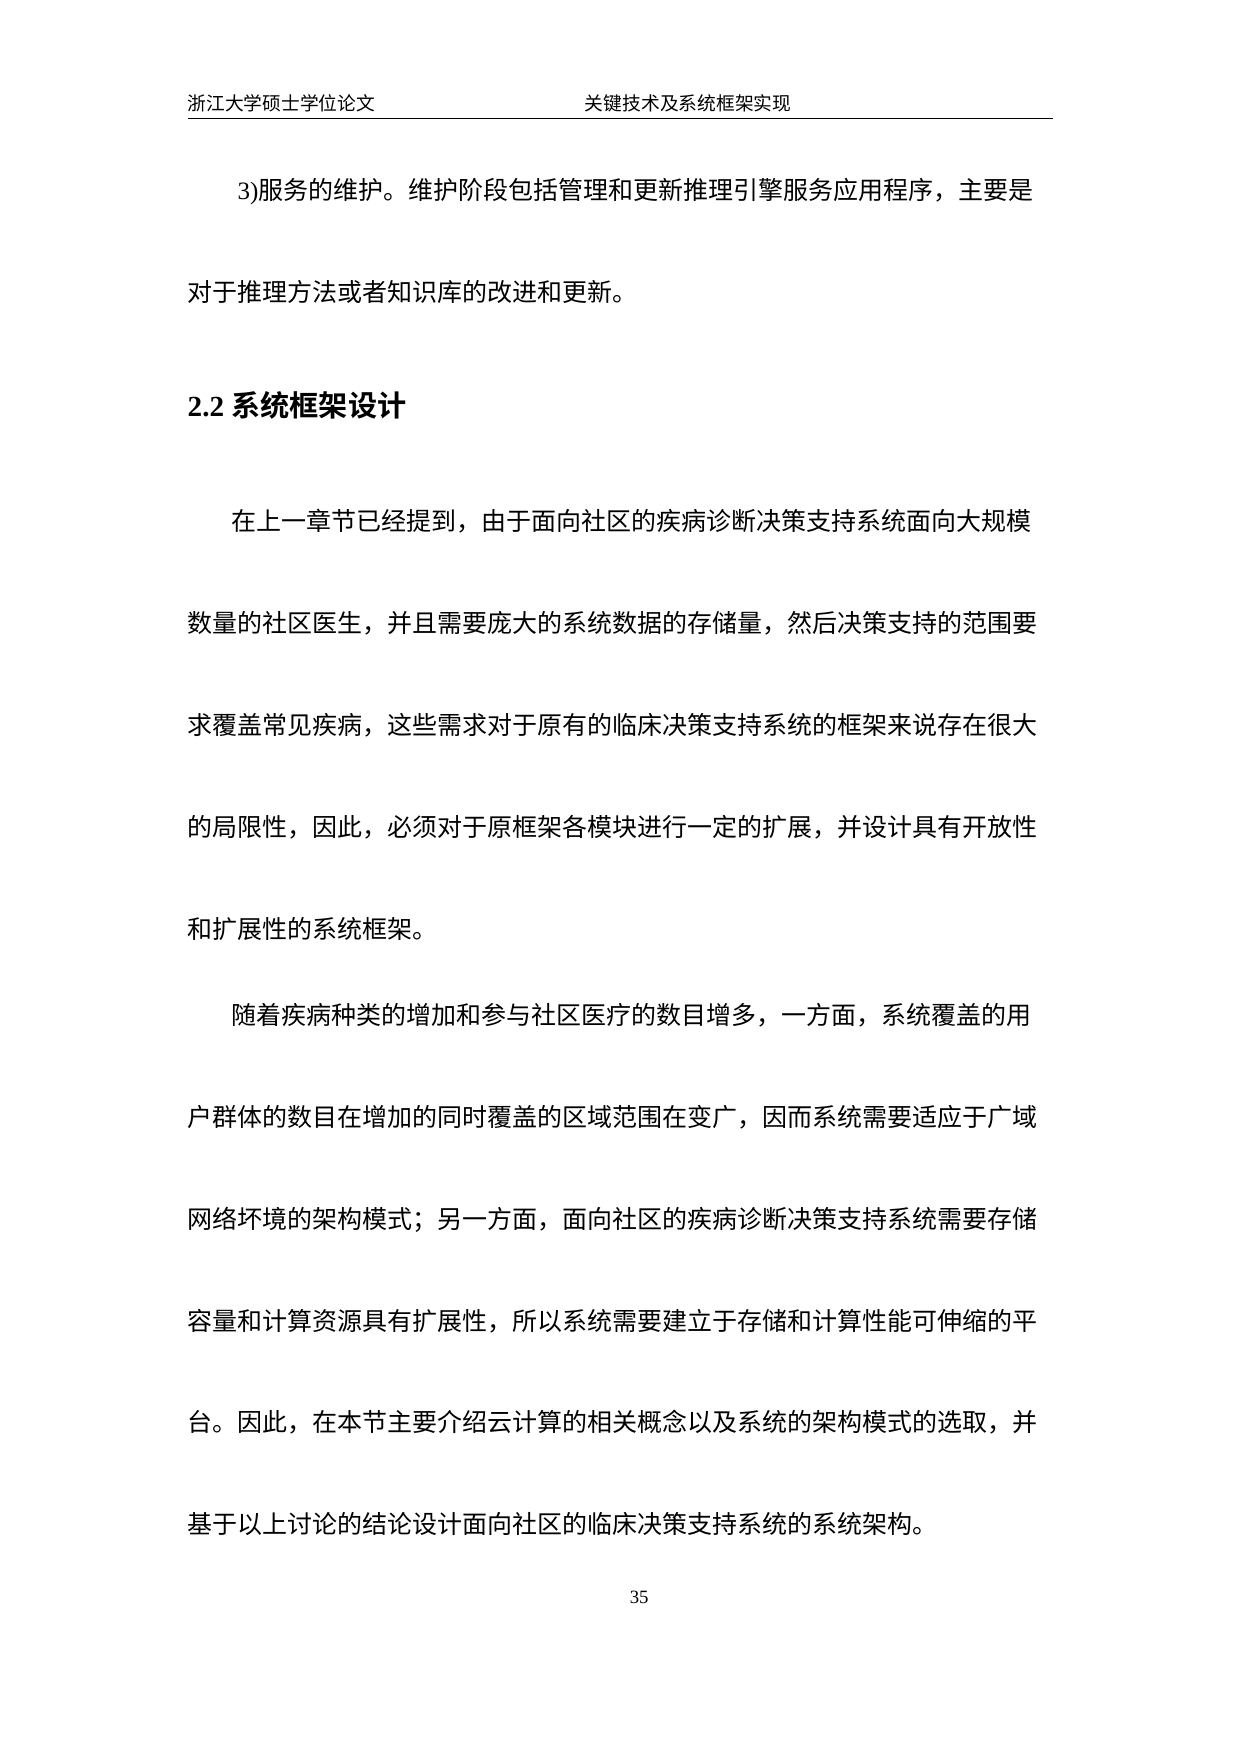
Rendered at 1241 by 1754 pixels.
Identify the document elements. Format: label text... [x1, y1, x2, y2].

subtitle 系统框架设计 [187, 370, 1053, 438]
text 3)服务的维护。维护阶段包括管理和更新推理引擎服务应用程序，主要是对于推理方法或者知识库的改进和更新。 [187, 155, 1053, 325]
text 随着疾病种类的增加和参与社区医疗的数目增多，一方面，系统覆盖的用户群体的数目在增加的同时覆盖的区域范围在变广，因而系统需要适应于广域网络坏境的架构模式；另一方面，面向社区的疾病诊断决策支持系统需要存储容量和计算资源具有扩展性，所以系统需要建立于存储和计算性能可伸缩的平台。因此，在本节主要介绍云计算的相关概念以及系统的架构模式的选取，并基于以上讨论的结论设计面向社区的临床决策支持系统的系统架构。 [187, 979, 1053, 1557]
text 在上一章节已经提到，由于面向社区的疾病诊断决策支持系统面向大规模数量的社区医生，并且需要庞大的系统数据的存储量，然后决策支持的范围要求覆盖常见疾病，这些需求对于原有的临床决策支持系统的框架来说存在很大的局限性，因此，必须对于原框架各模块进行一定的扩展，并设计具有开放性和扩展性的系统框架。 [187, 486, 1053, 961]
